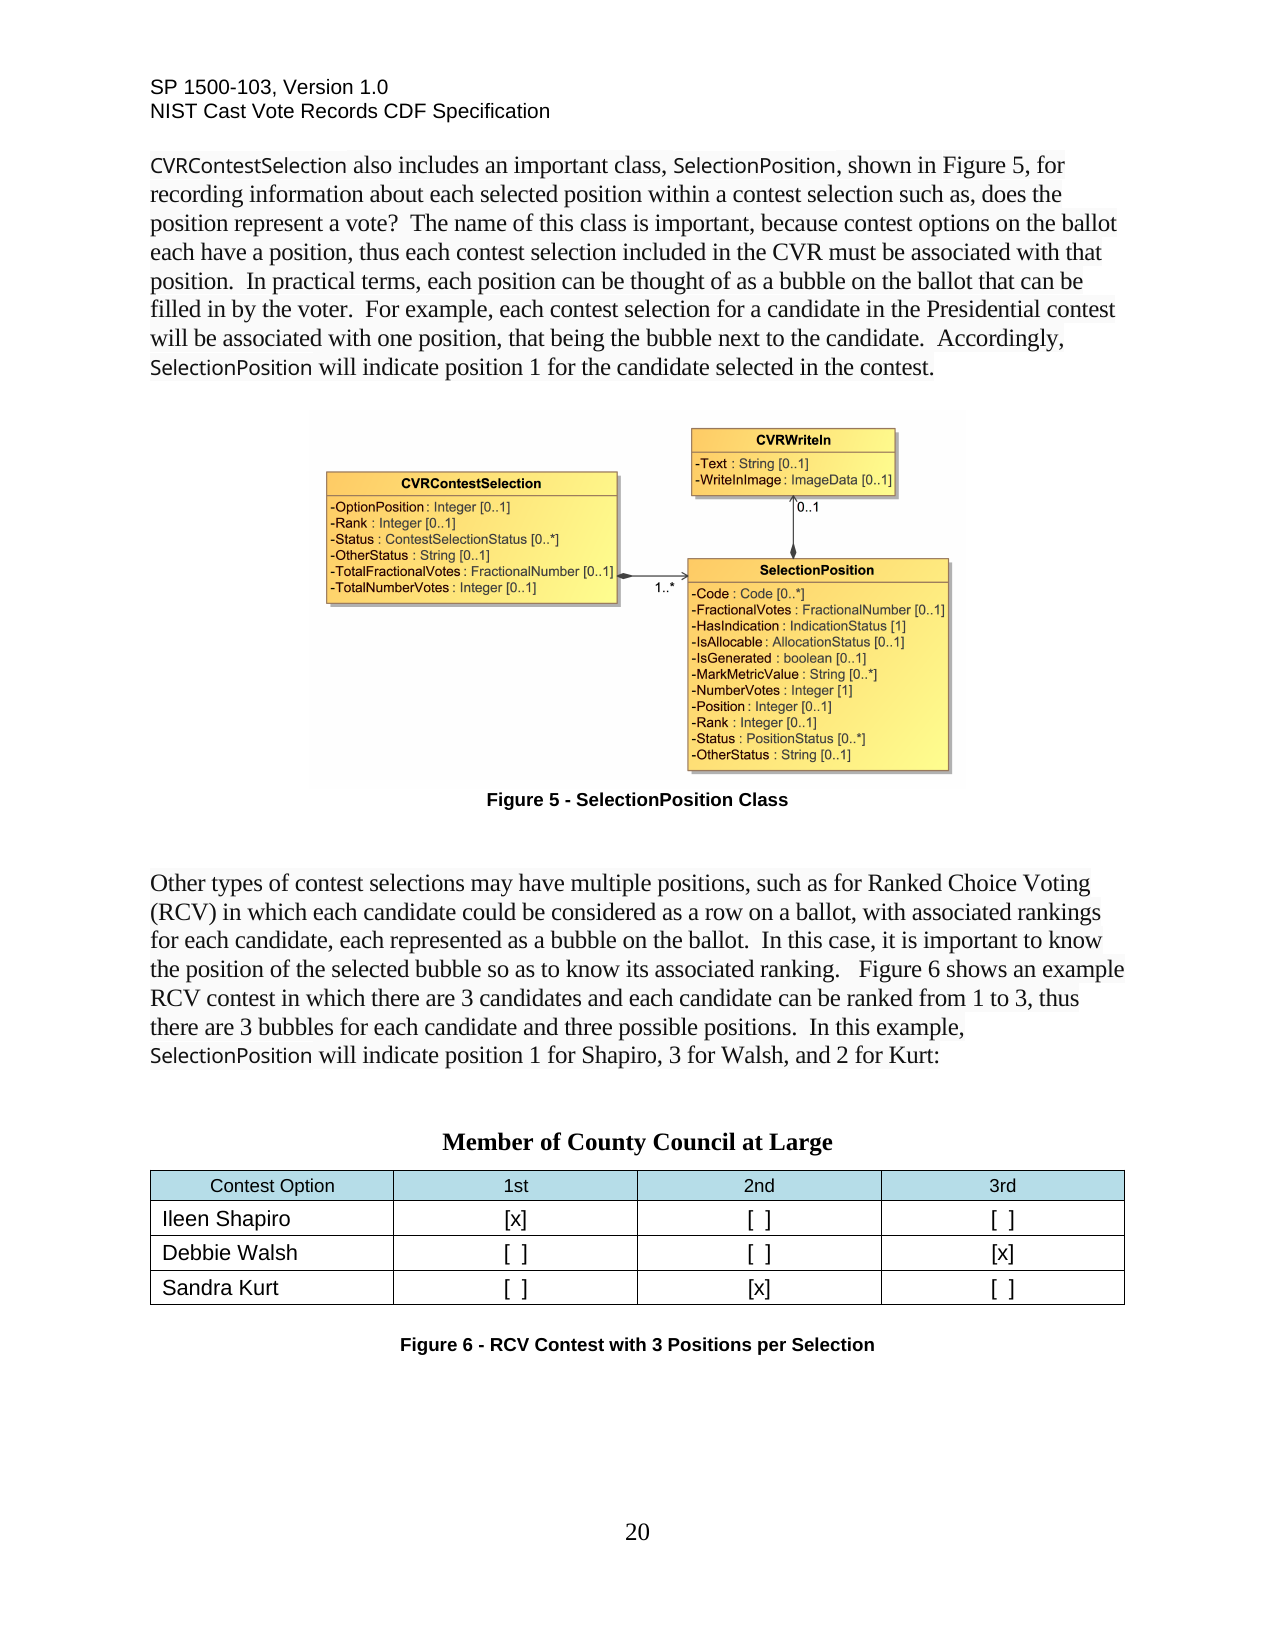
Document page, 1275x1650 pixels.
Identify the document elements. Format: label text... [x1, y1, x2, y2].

table_header 2nd [638, 1171, 881, 1200]
table_header Contest Option [151, 1171, 393, 1200]
table_cell [ ] [394, 1271, 637, 1304]
table_cell Ileen Shapiro [151, 1201, 393, 1235]
table_cell Sandra Kurt [151, 1271, 393, 1304]
table_header 1st [394, 1171, 637, 1200]
text Member of County Council at Large [150, 1127, 1125, 1156]
text Other types of contest selections may have multiple positions, such as for Ranked Choice Voting (RCV) in which each candidate could be considered as a row on a ballot, with associated rankings for each candidate, each represented as a bubble on the ballot. In this case, it is important to know the position of the selected bubble so as to know its associated ranking. Figure 6 shows an example RCV contest in which there are 3 candidates and each candidate can be ranked from 1 to 3, thus there are 3 bubbles for each candidate and three possible positions. In this example, SelectionPosition will indicate position 1 for Shapiro, 3 for Walsh, and 2 for Kurt: [313, 983, 1125, 1070]
text Figure 6 - RCV Contest with 3 Positions per Selection [150, 1334, 1125, 1356]
table_cell [x] [882, 1236, 1124, 1269]
text Figure 5 - SelectionPosition Class [150, 789, 1125, 811]
text CVRContestSelection also includes an important class, SelectionPosition, shown in Figure 5, for recording information about each selected position within a contest selection such as, does the position represent a vote? The name of this class is important, because contest options on the ballot each have a position, thus each contest selection included in the CVR must be associated with that position. In practical terms, each position can be thought of as a bubble on the ballot that can be filled in by the voter. For example, each contest selection for a candidate in the Presidential contest will be associated with one position, that being the bubble next to the candidate. Accordingly, SelectionPosition will indicate position 1 for the candidate selected in the contest. [150, 150, 1125, 381]
table_cell [ ] [882, 1201, 1124, 1235]
table_cell [ ] [394, 1236, 637, 1269]
table_cell Debbie Walsh [151, 1236, 393, 1269]
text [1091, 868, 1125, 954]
picture [308, 410, 967, 789]
table_cell [ ] [882, 1271, 1124, 1304]
table_cell [x] [638, 1271, 881, 1304]
table_header 3rd [882, 1171, 1124, 1200]
table_cell [ ] [638, 1201, 881, 1235]
table_cell [x] [394, 1201, 637, 1235]
table_cell [ ] [638, 1236, 881, 1269]
